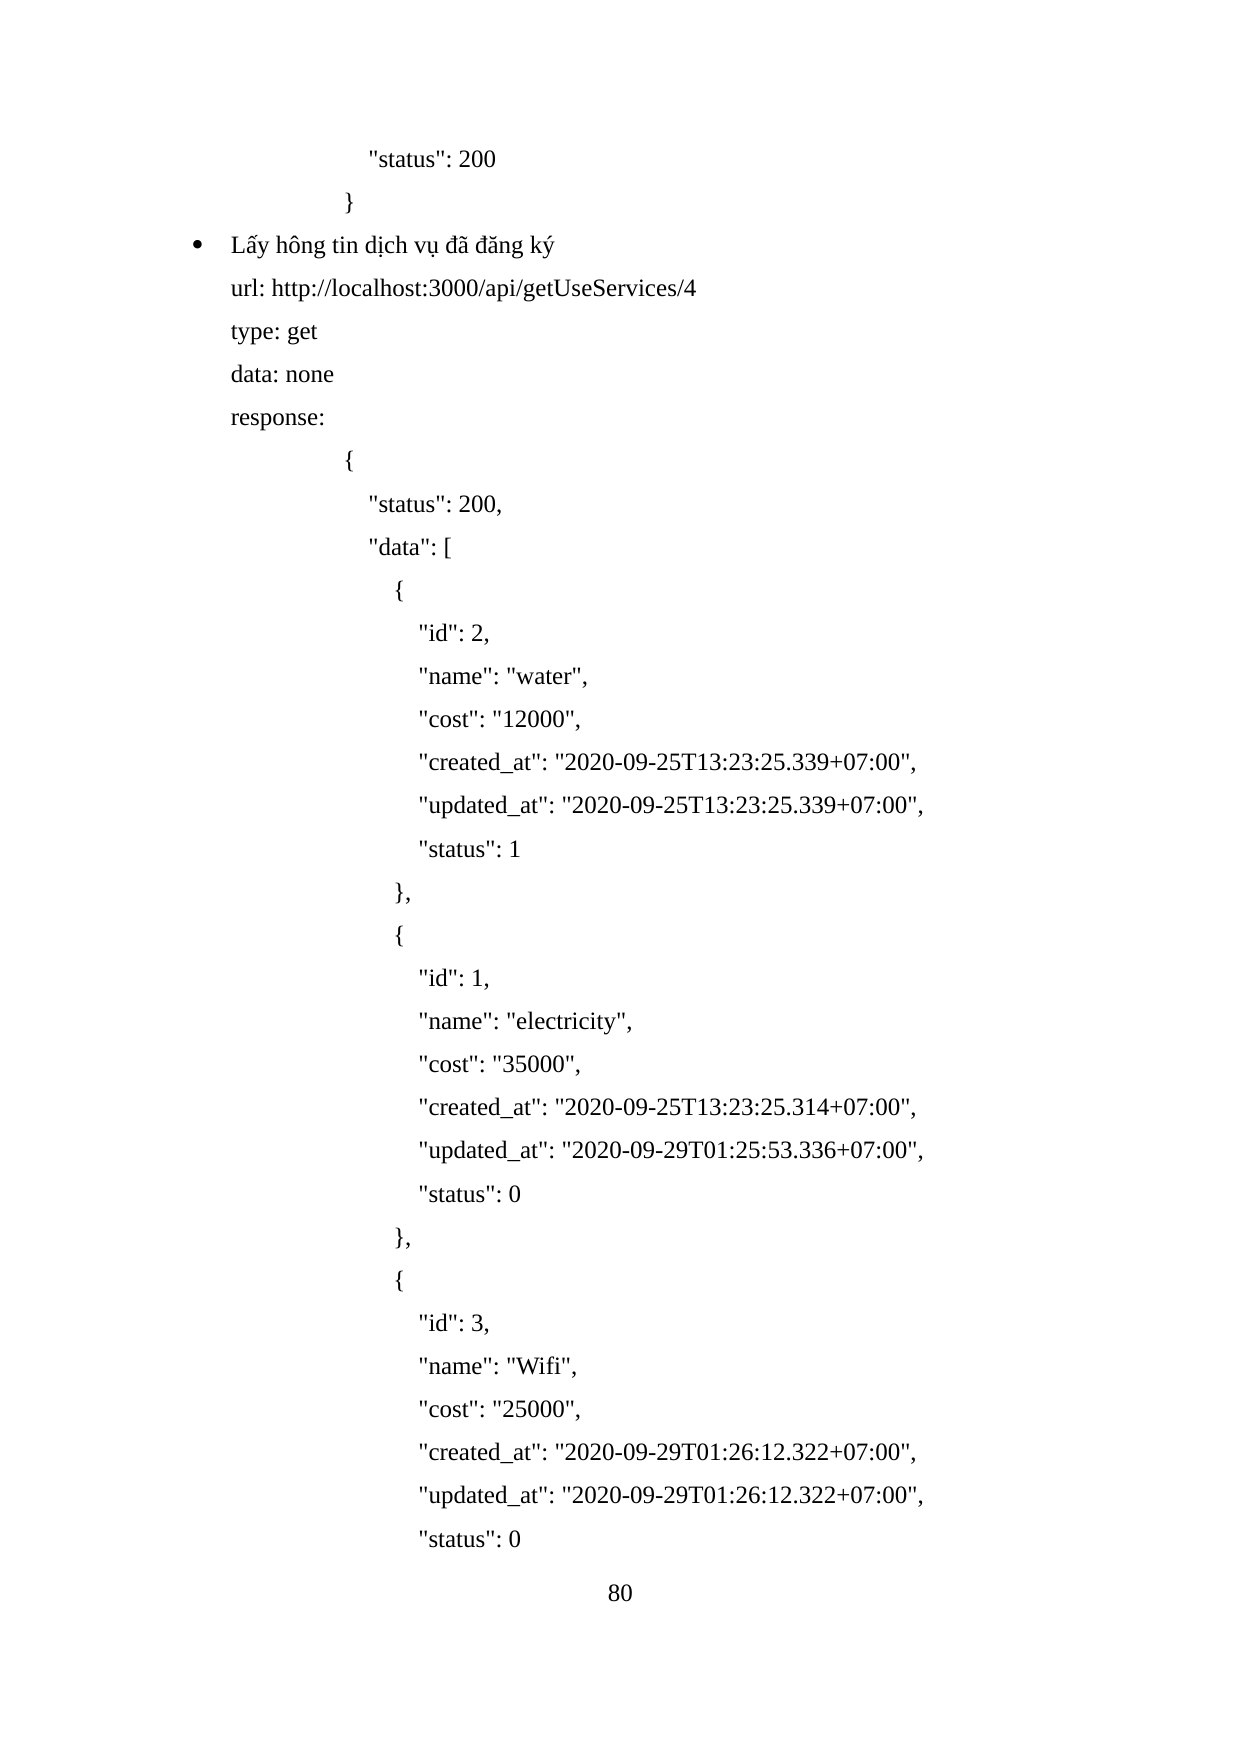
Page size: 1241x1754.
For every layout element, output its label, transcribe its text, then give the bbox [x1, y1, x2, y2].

text "id": 3, [343, 1308, 1122, 1337]
text { [343, 575, 1122, 604]
text "created_at": "2020-09-29T01:26:12.322+07:00", [343, 1437, 1122, 1466]
text "id": 2, [343, 618, 1122, 647]
text "cost": "12000", [343, 704, 1122, 733]
text "cost": "35000", [343, 1049, 1122, 1078]
text response: [231, 402, 1122, 431]
text }, [343, 1222, 1122, 1251]
text "updated_at": "2020-09-29T01:25:53.336+07:00", [343, 1136, 1122, 1164]
text url: http://localhost:3000/api/getUseServices/4 [231, 273, 1122, 302]
text type: get [231, 316, 1122, 345]
text "name": "water", [343, 661, 1122, 690]
text "cost": "25000", [343, 1394, 1122, 1423]
text "status": 200 [343, 144, 1122, 172]
text "updated_at": "2020-09-29T01:26:12.322+07:00", [343, 1481, 1122, 1509]
text "data": [ [343, 532, 1122, 561]
text "name": "electricity", [343, 1006, 1122, 1035]
text "name": "Wifi", [343, 1351, 1122, 1380]
text { [343, 446, 1122, 474]
text { [343, 920, 1122, 949]
text } [343, 187, 1122, 216]
text }, [343, 877, 1122, 906]
text data: none [231, 359, 1122, 388]
list Lấy hông tin dịch vụ đã đăng ký [193, 230, 1122, 259]
text { [343, 1265, 1122, 1294]
text "created_at": "2020-09-25T13:23:25.339+07:00", [343, 747, 1122, 776]
text "status": 0 [343, 1524, 1122, 1552]
text "created_at": "2020-09-25T13:23:25.314+07:00", [343, 1092, 1122, 1121]
text "id": 1, [343, 963, 1122, 992]
text "status": 0 [343, 1179, 1122, 1207]
text "status": 1 [343, 834, 1122, 862]
text "updated_at": "2020-09-25T13:23:25.339+07:00", [343, 791, 1122, 819]
text "status": 200, [343, 489, 1122, 517]
